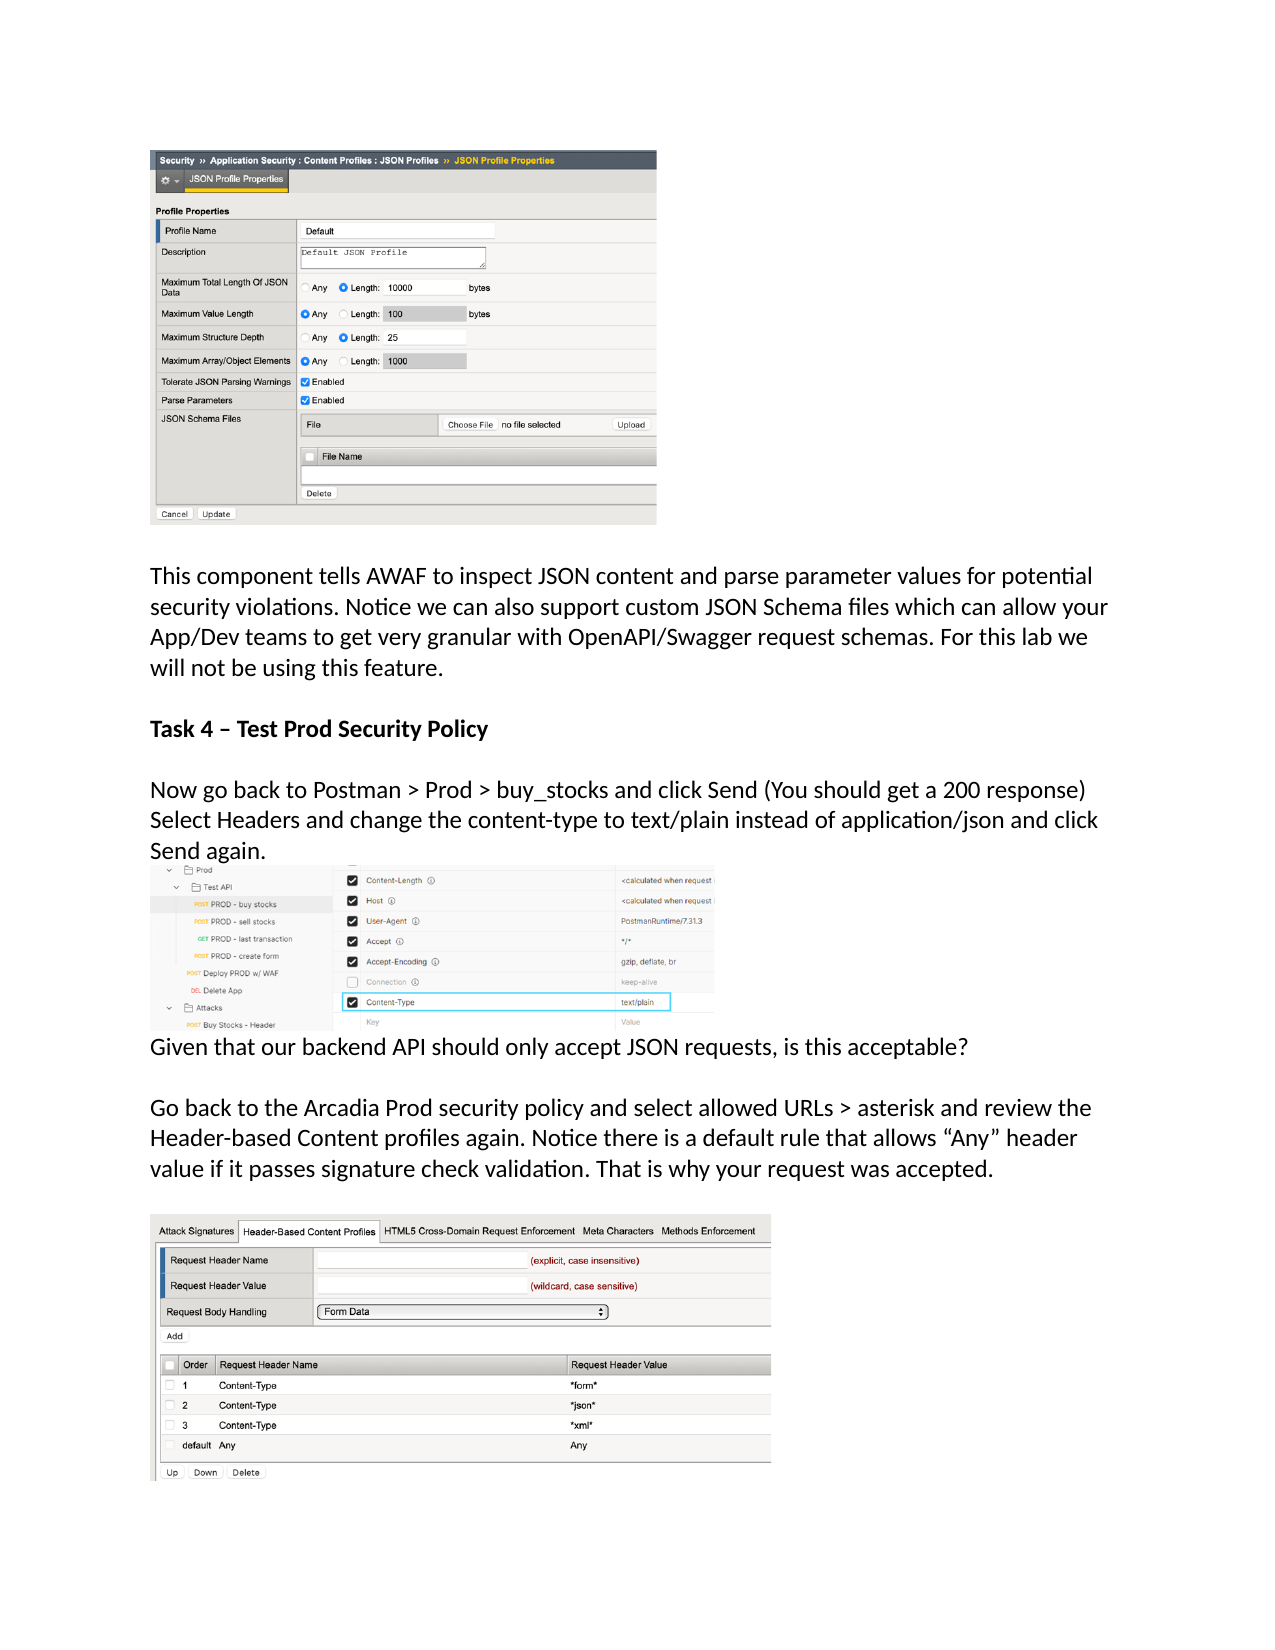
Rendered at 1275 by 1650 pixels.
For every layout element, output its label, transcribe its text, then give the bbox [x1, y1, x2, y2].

text Task 4 – Test Prod Security Policy [150, 713, 1125, 774]
text This component tells AWAF to inspect JSON content and parse parameter values for potential security violations. Notice we can also support custom JSON Schema files which can allow your App/Dev teams to get very granular with OpenAPI/Swagger request schemas. For this lab we will not be using this feature. [150, 560, 1125, 682]
picture [150, 865, 715, 1031]
text Given that our backend API should only accept JSON requests, is this acceptable? [150, 1031, 1125, 1062]
text Go back to the Arcadia Prod security policy and select allowed URLs > asterisk and review the Header-based Content profiles again. Notice there is a default rule that allows “Any” header value if it passes signature check validation. That is why your request was accepted. [150, 1092, 1125, 1214]
picture [150, 150, 657, 525]
text Select Headers and change the content-type to text/plain instead of application/json and click Send again. [150, 804, 1125, 865]
text Now go back to Postman > Prod > buy_stocks and click Send (You should get a 200 response) [150, 774, 1125, 804]
picture [150, 1214, 772, 1481]
